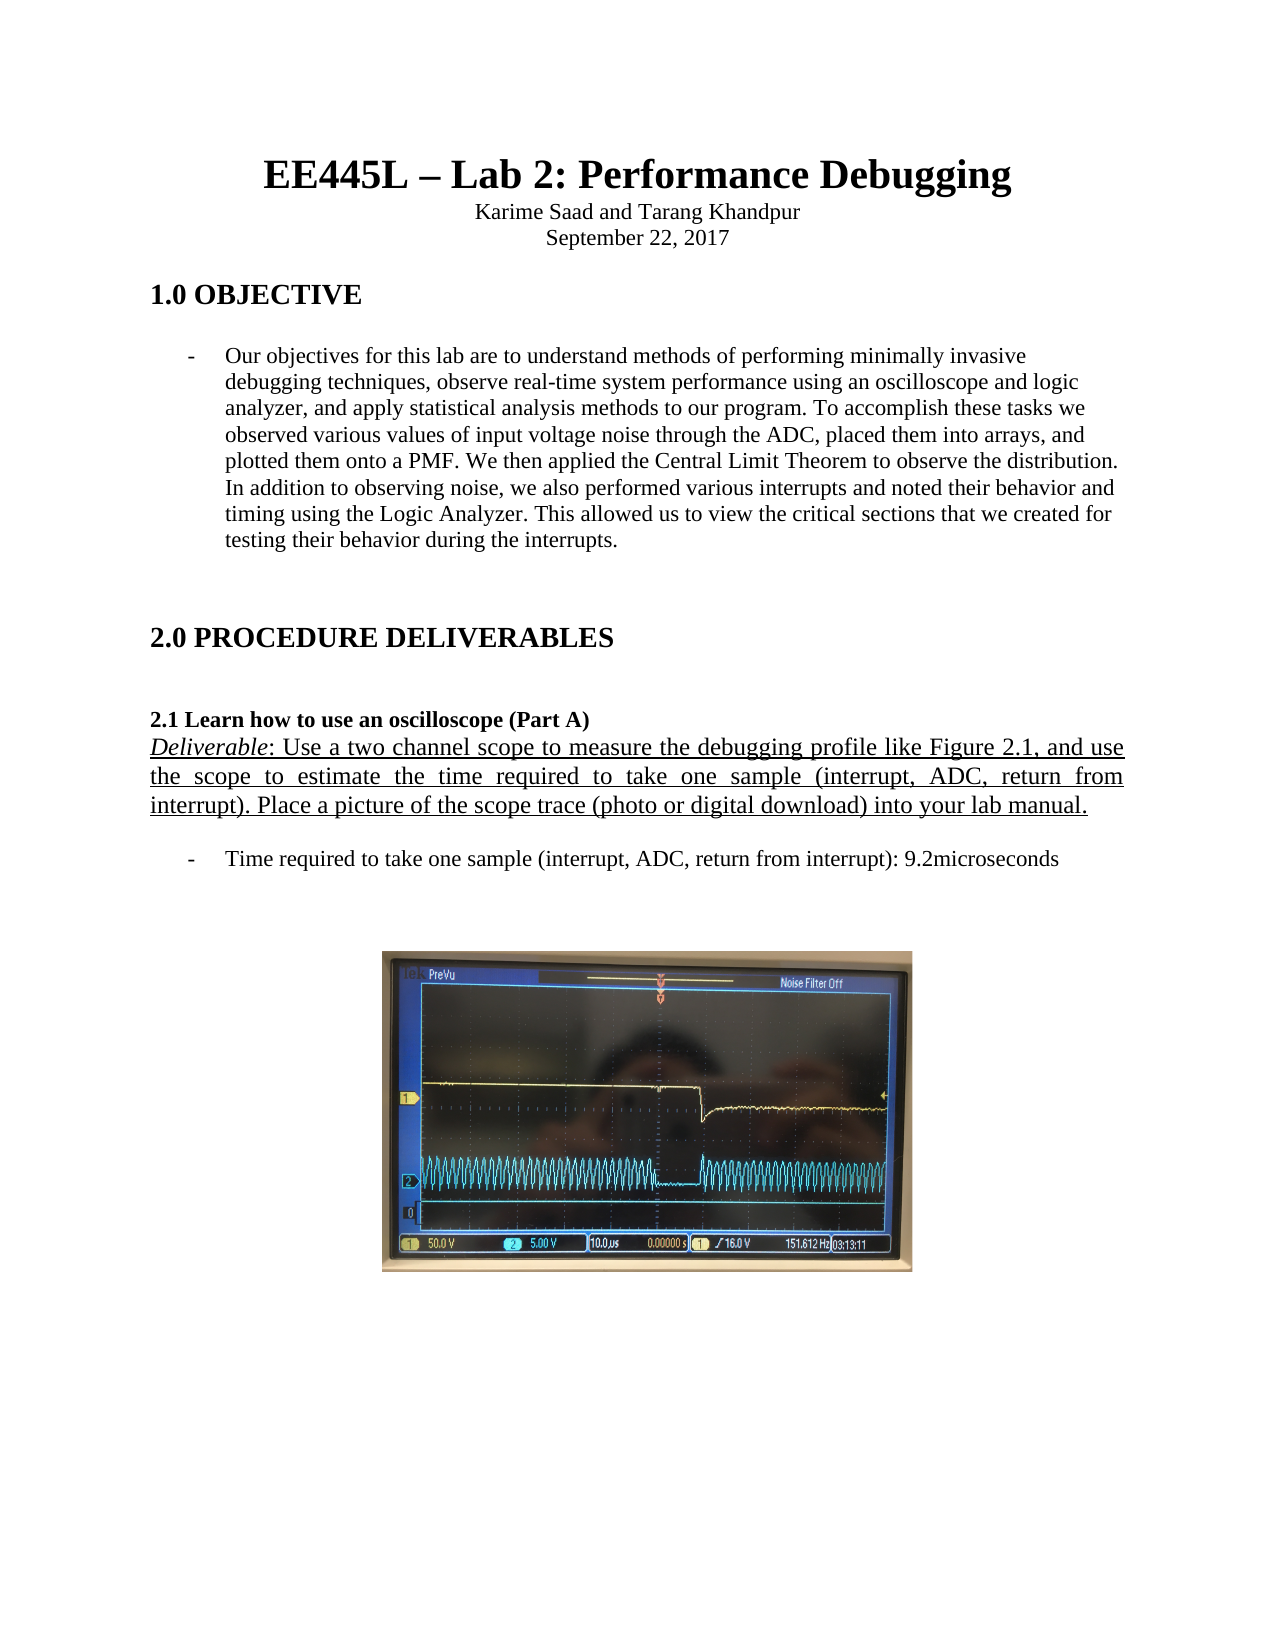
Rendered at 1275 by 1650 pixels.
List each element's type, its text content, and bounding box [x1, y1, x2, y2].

list Time required to take one sample (interrupt, ADC, return from interrupt): 9.2microseconds [187, 845, 1125, 871]
text 2.1 Learn how to use an oscilloscope (Part A) [150, 706, 1125, 732]
list Our objectives for this lab are to understand methods of performing minimally invasive debugging techniques, observe real-time system performance using an oscilloscope and logic analyzer, and apply statistical analysis methods to our program. To accomplish these tasks we observed various values of input voltage noise through the ADC, placed them into arrays, and plotted them onto a PMF. We then applied the Central Limit Theorem to observe the distribution. In addition to observing noise, we also performed various interrupts and noted their behavior and timing using the Logic Analyzer. This allowed us to view the critical sections that we created for testing their behavior during the interrupts. [187, 342, 1125, 553]
text Deliverable: Use a two channel scope to measure the debugging profile like Figure 2.1, and use the scope to estimate the time required to take one sample (interrupt, ADC, return from interrupt). Place a picture of the scope trace (photo or digital download) into your lab manual. [150, 759, 1125, 818]
picture [382, 951, 913, 1272]
text September 22, 2017 [150, 224, 1125, 251]
text Deliverable: Use a two channel scope to measure the debugging profile like Figure 2.1, and use the scope to estimate the time required to take one sample (interrupt, ADC, return from interrupt). Place a picture of the scope trace (photo or digital download) into your lab manual. [150, 732, 1125, 757]
text Karime Saad and Tarang Khandpur [150, 198, 1125, 224]
text 2.0 PROCEDURE DELIVERABLES [150, 620, 1125, 653]
text 1.0 OBJECTIVE [150, 277, 1125, 311]
text EE445L – Lab 2: Performance Debugging [150, 150, 1125, 198]
